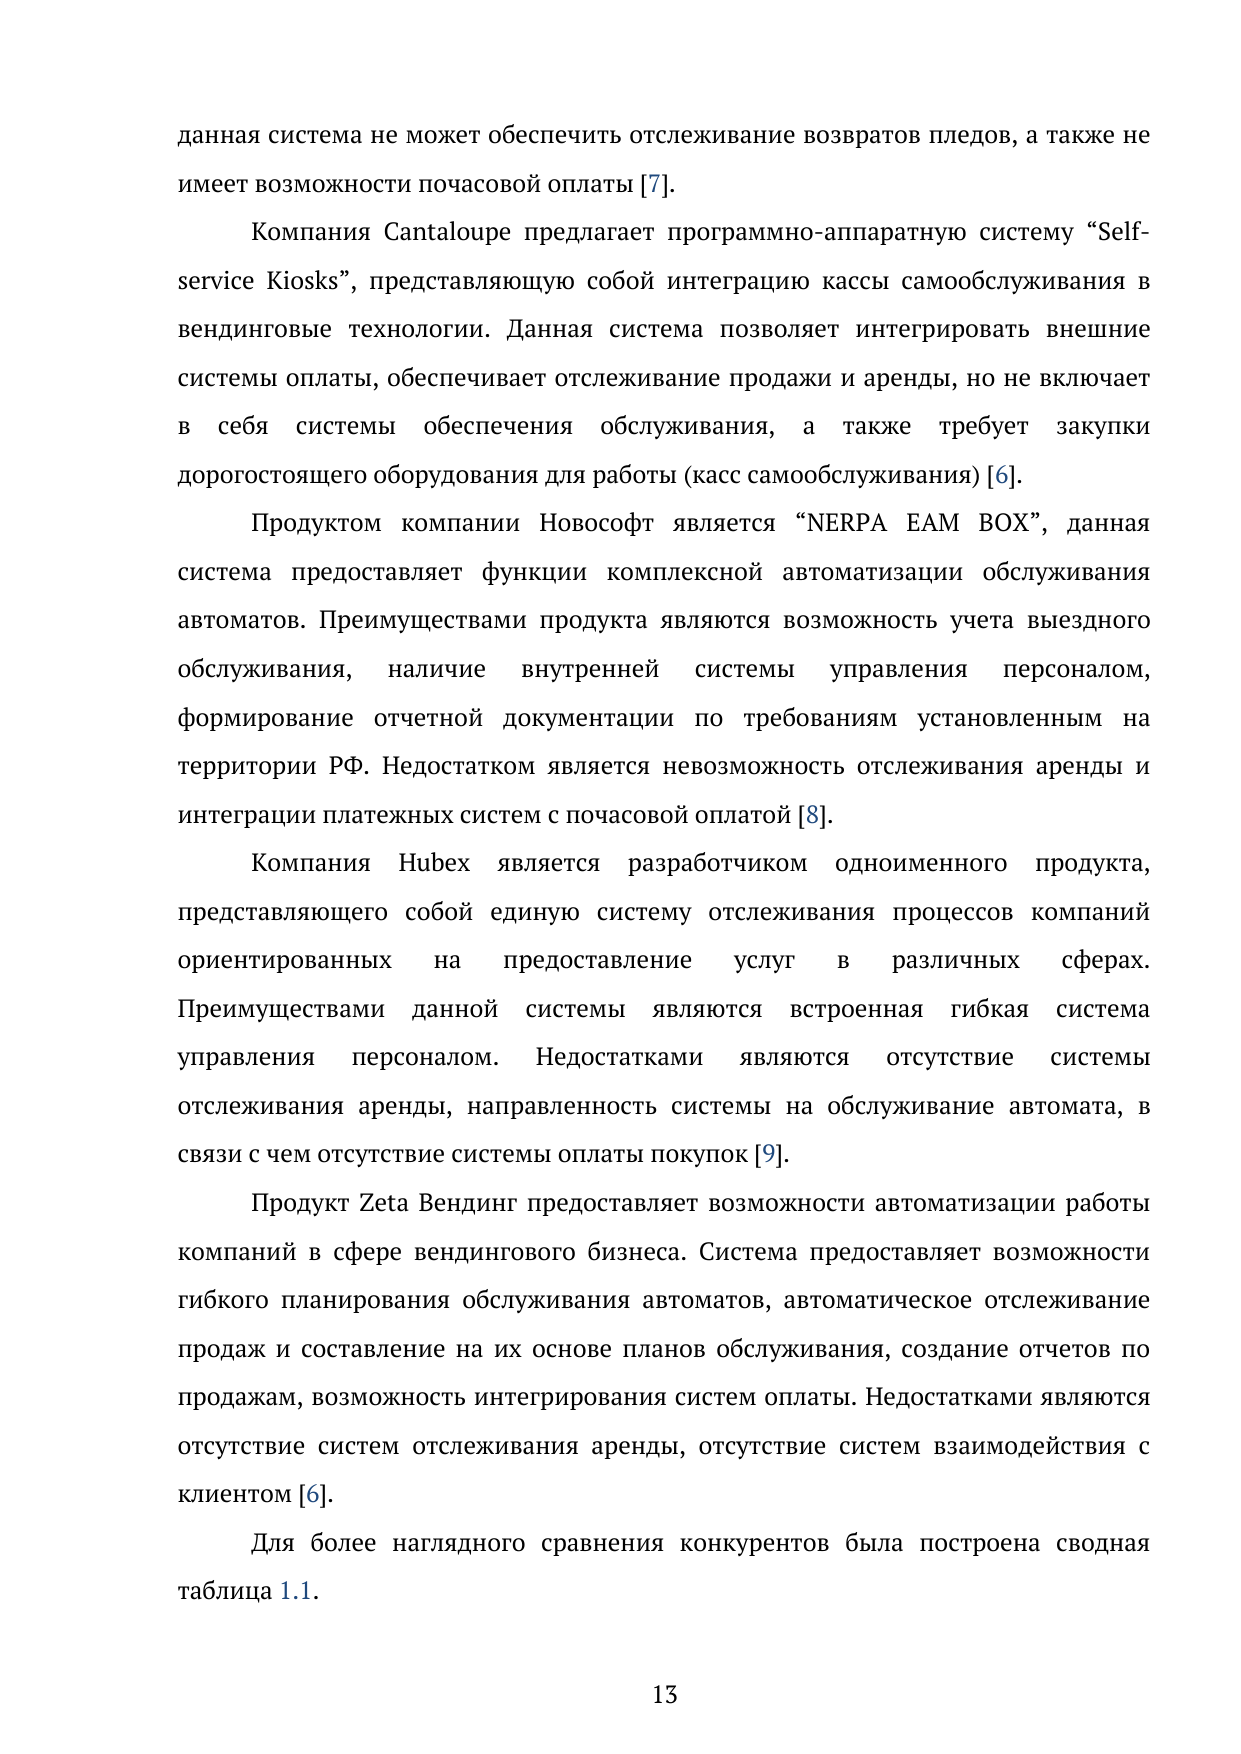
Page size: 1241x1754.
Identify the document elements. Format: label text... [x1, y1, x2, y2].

text Компания Cantaloupe предлагает программно-аппаратную систему “Self-service Kiosks”, представляющую собой интеграцию кассы самообслуживания в вендинговые технологии. Данная система позволяет интегрировать внешние системы оплаты, обеспечивает отслеживание продажи и аренды, но не включает в себя системы обеспечения обслуживания, а также требует закупки дорогостоящего оборудования для работы (касс самообслуживания) [6]. [177, 215, 1152, 490]
text Продуктом компании Новософт является “NERPA EAM BOX”, данная система предоставляет функции комплексной автоматизации обслуживания автоматов. Преимуществами продукта являются возможность учета выездного обслуживания, наличие внутренней системы управления персоналом, формирование отчетной документации по требованиям установленным на территории РФ. Недостатком является невозможность отслеживания аренды и интеграции платежных систем с почасовой оплатой [8]. [177, 506, 1152, 830]
text Компания Hubex является разработчиком одноименного продукта, представляющего собой единую систему отслеживания процессов компаний ориентированных на предоставление услуг в различных сферах. Преимуществами данной системы являются встроенная гибкая система управления персоналом. Недостатками являются отсутствие системы отслеживания аренды, направленность системы на обслуживание автомата, в связи с чем отсутствие системы оплаты покупок [9]. [177, 846, 1152, 1170]
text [177, 118, 1152, 199]
text Для более наглядного сравнения конкурентов была построена сводная таблица 1.1. [177, 1526, 1152, 1607]
text Продукт Zeta Вендинг предоставляет возможности автоматизации работы компаний в сфере вендингового бизнеса. Система предоставляет возможности гибкого планирования обслуживания автоматов, автоматическое отслеживание продаж и составление на их основе планов обслуживания, создание отчетов по продажам, возможность интегрирования систем оплаты. Недостатками являются отсутствие систем отслеживания аренды, отсутствие систем взаимодействия с клиентом [6]. [177, 1186, 1152, 1510]
